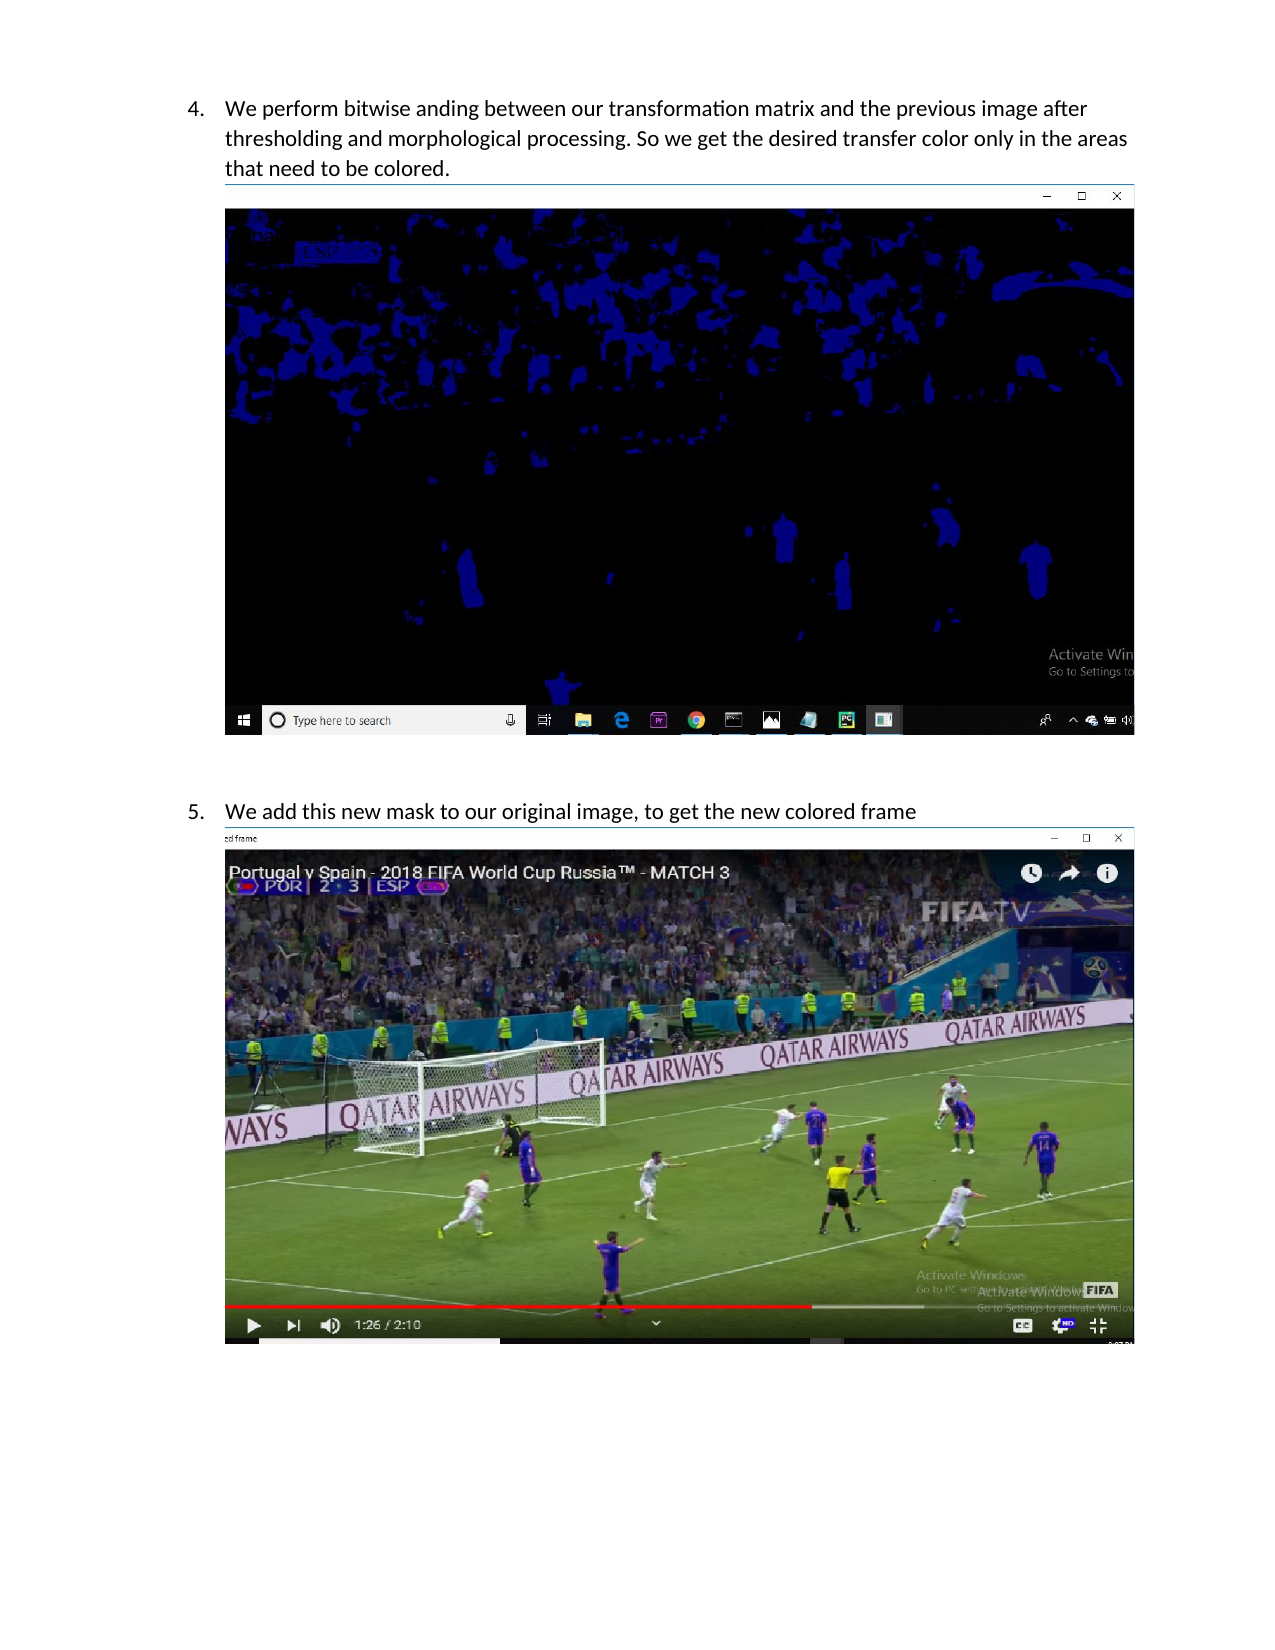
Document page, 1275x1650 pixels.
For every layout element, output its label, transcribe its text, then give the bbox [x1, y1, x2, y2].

picture [225, 184, 1135, 735]
list We add this new mask to our original image, to get the new colored frame [187, 797, 1134, 826]
picture [225, 827, 1135, 1344]
list We perform bitwise anding between our transformation matrix and the previous image after thresholding and morphological processing. So we get the desired transfer color only in the areas that need to be colored. [187, 94, 1134, 182]
